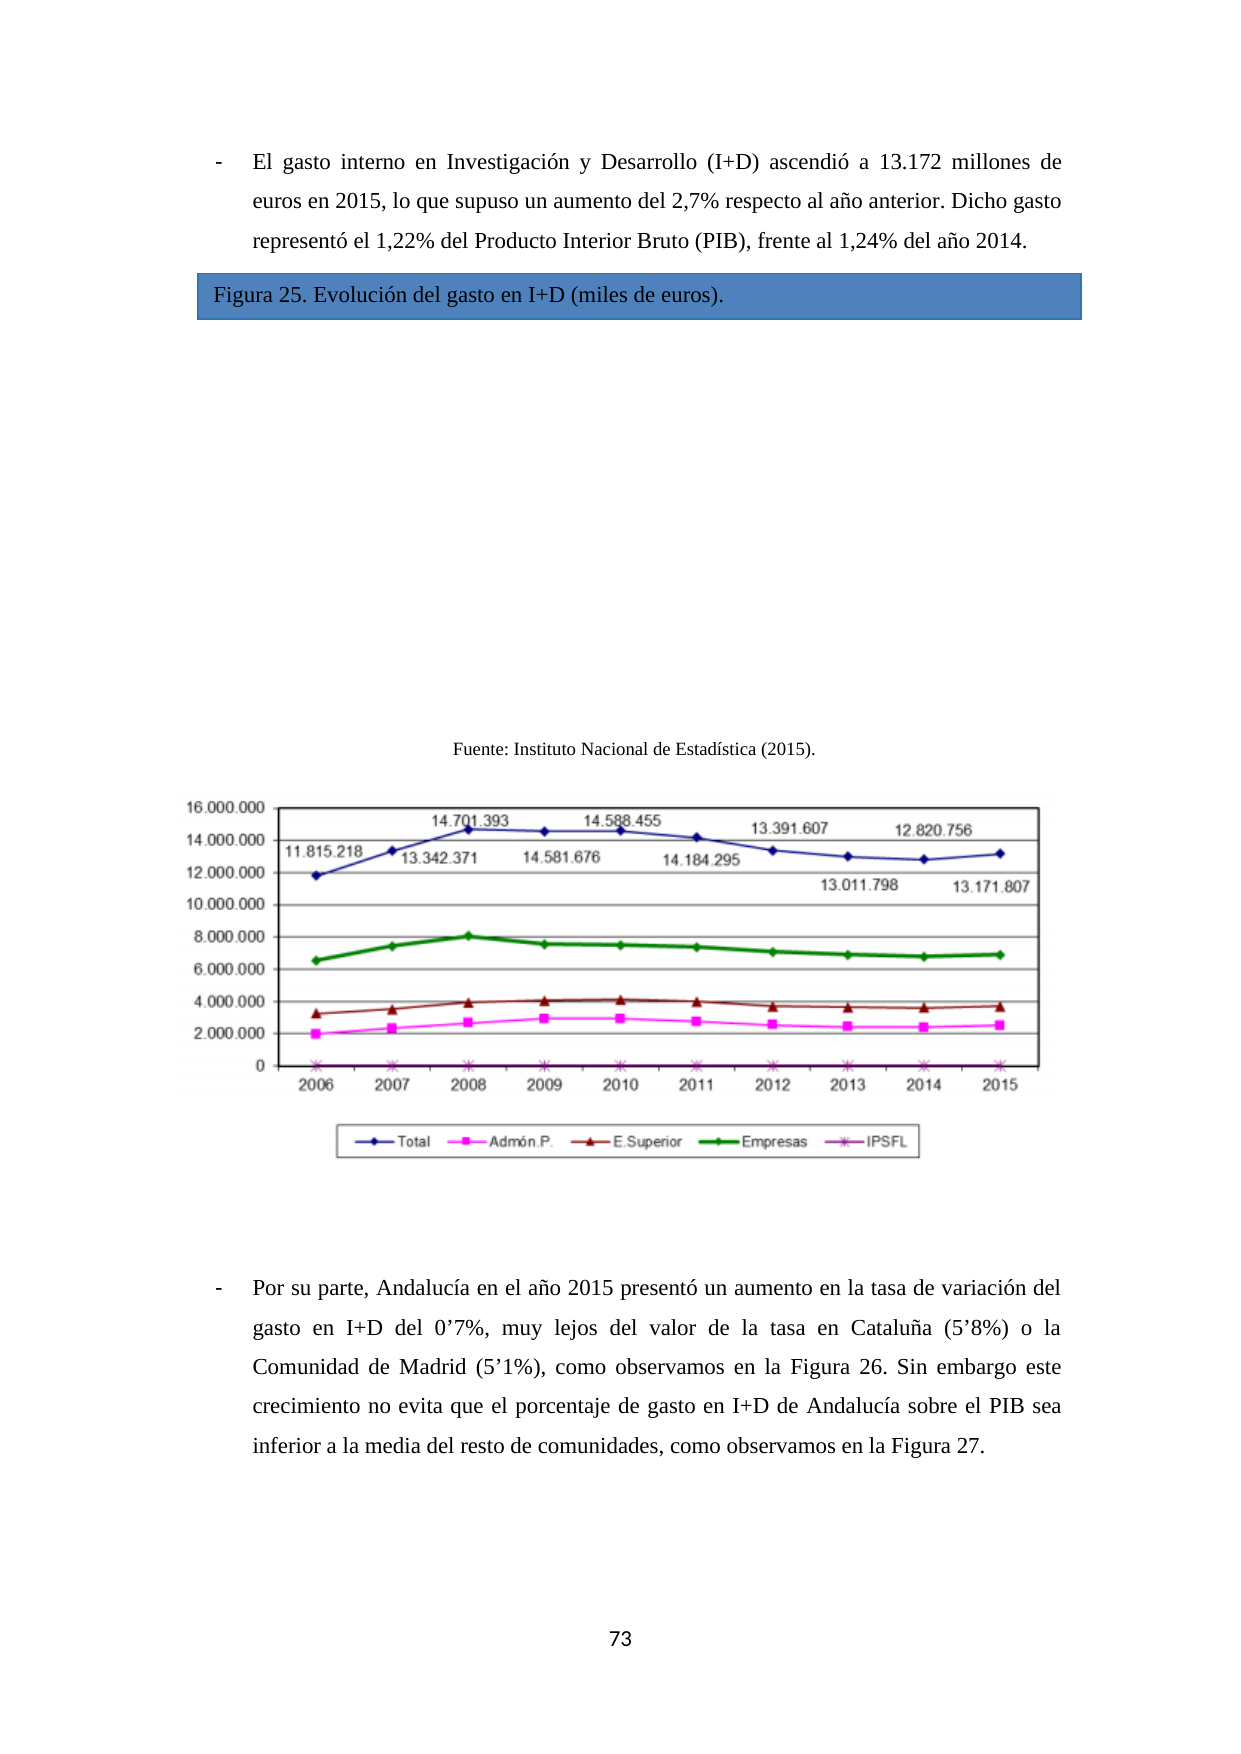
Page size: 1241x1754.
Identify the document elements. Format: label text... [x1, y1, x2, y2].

list Por su parte, Andalucía en el año 2015 presentó un aumento en la tasa de variación del gasto en I+D del 0’7%, muy lejos del valor de la tasa en Cataluña (5’8%) o la Comunidad de Madrid (5’1%), como observamos en la Figura 26. Sin embargo este crecimiento no evita que el porcentaje de gasto en I+D de Andalucía sobre el PIB sea inferior a la media del resto de comunidades, como observamos en la Figura 27. [215, 1274, 1063, 1458]
picture [177, 785, 1063, 1188]
list El gasto interno en Investigación y Desarrollo (I+D) ascendió a 13.172 millones de euros en 2015, lo que supuso un aumento del 2,7% respecto al año anterior. Dicho gasto representó el 1,22% del Producto Interior Bruto (PIB), frente al 1,24% del año 2014. [215, 148, 1063, 253]
